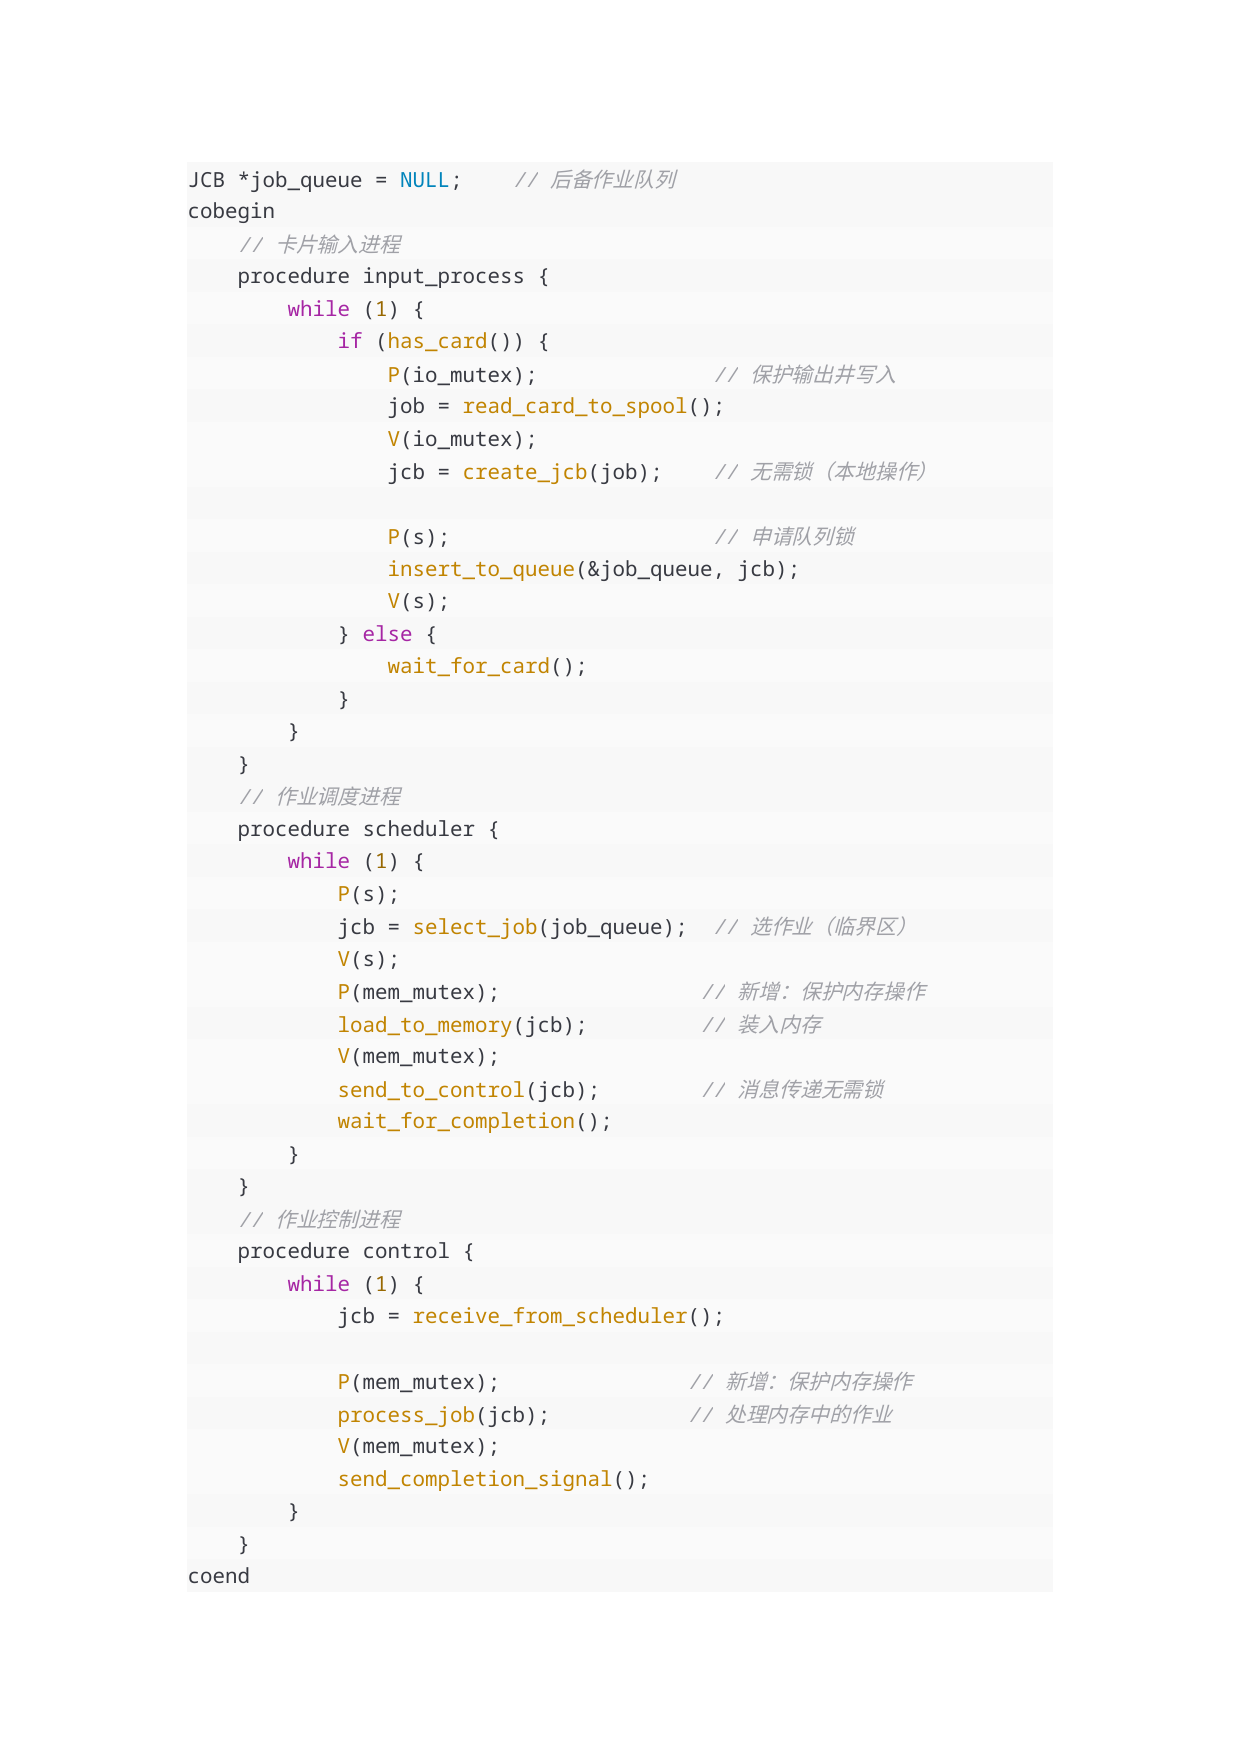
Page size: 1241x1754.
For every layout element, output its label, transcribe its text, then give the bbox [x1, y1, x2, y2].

text } [187, 1137, 1053, 1169]
text send_to_control(jcb); // 消息传递无需锁 [187, 1072, 1053, 1104]
text // 作业控制进程 [187, 1202, 1053, 1234]
text } [187, 714, 1053, 747]
text V(mem_mutex); [187, 1039, 1053, 1072]
text V(io_mutex); [187, 422, 1053, 454]
text // 作业调度进程 [187, 779, 1053, 812]
text } [187, 1527, 1053, 1559]
text P(s); [187, 877, 1053, 909]
text P(mem_mutex); // 新增：保护内存操作 [187, 974, 1053, 1007]
text procedure input_process { [187, 259, 1053, 292]
text P(mem_mutex); // 新增：保护内存操作 [187, 1364, 1053, 1397]
text jcb = select_job(job_queue); // 选作业（临界区） [187, 909, 1053, 942]
text JCB *job_queue = NULL; // 后备作业队列 [187, 162, 1053, 194]
text process_job(jcb); // 处理内存中的作业 [187, 1397, 1053, 1429]
text } [187, 682, 1053, 714]
text coend [187, 1559, 1053, 1592]
text P(io_mutex); // 保护输出井写入 [187, 357, 1053, 389]
text procedure scheduler { [187, 812, 1053, 844]
text V(mem_mutex); [187, 1429, 1053, 1462]
text P(s); // 申请队列锁 [187, 519, 1053, 552]
text load_to_memory(jcb); // 装入内存 [187, 1007, 1053, 1039]
text // 卡片输入进程 [187, 227, 1053, 259]
text V(s); [187, 584, 1053, 617]
text procedure control { [187, 1234, 1053, 1267]
text job = read_card_to_spool(); [187, 389, 1053, 422]
text wait_for_completion(); [187, 1104, 1053, 1137]
text insert_to_queue(&job_queue, jcb); [187, 552, 1053, 584]
text while (1) { [187, 844, 1053, 877]
text if (has_card()) { [187, 324, 1053, 357]
text } [187, 747, 1053, 779]
text cobegin [187, 194, 1053, 227]
text } [187, 1494, 1053, 1527]
text V(s); [187, 942, 1053, 974]
text while (1) { [187, 292, 1053, 324]
text } [187, 1169, 1053, 1202]
text jcb = create_jcb(job); // 无需锁（本地操作） [187, 454, 1053, 487]
text send_completion_signal(); [187, 1462, 1053, 1494]
text } else { [187, 617, 1053, 649]
text while (1) { [187, 1267, 1053, 1299]
text wait_for_card(); [187, 649, 1053, 682]
text jcb = receive_from_scheduler(); [187, 1299, 1053, 1332]
